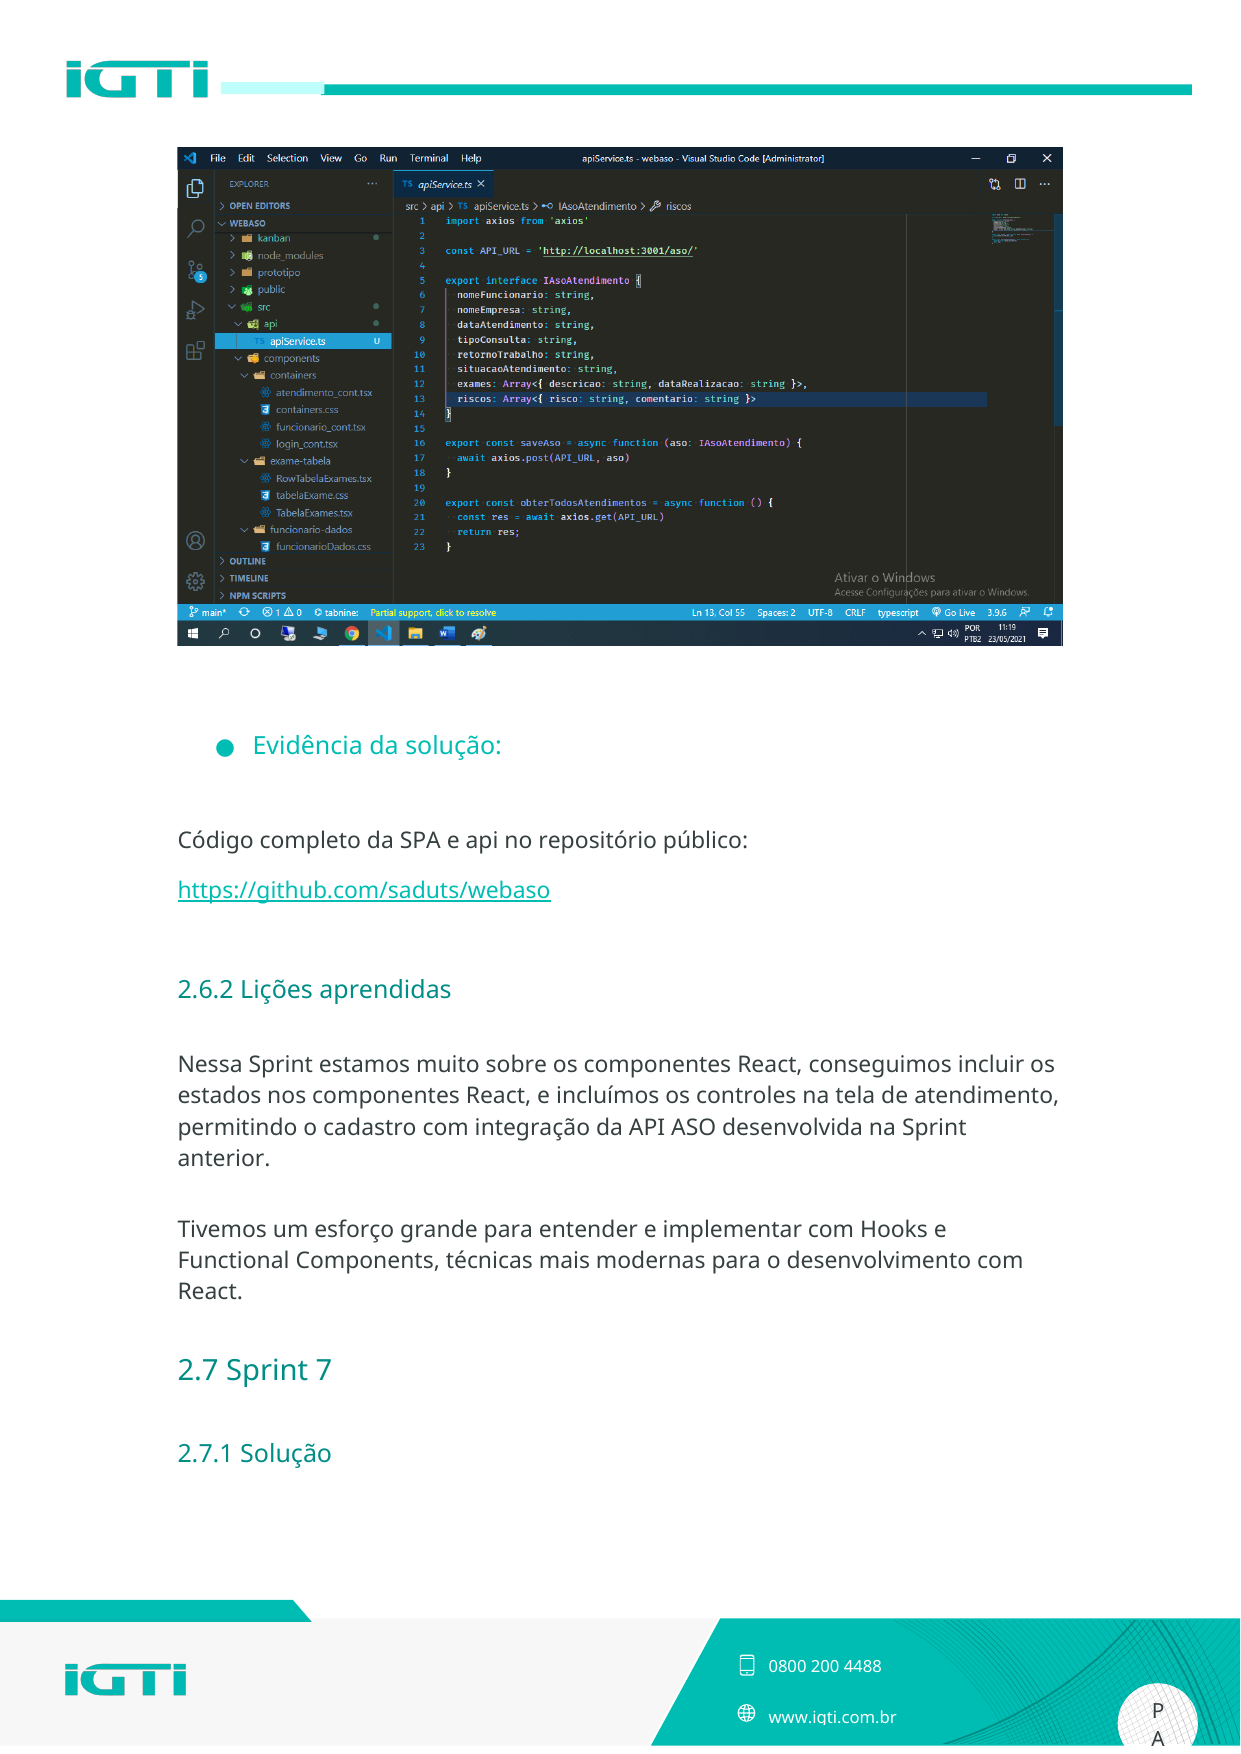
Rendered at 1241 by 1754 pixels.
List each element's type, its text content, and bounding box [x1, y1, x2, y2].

picture [58, 54, 216, 104]
text 2.7.1 Solução [177, 1436, 1063, 1469]
picture [58, 1658, 193, 1701]
text Nessa Sprint estamos muito sobre os componentes React, conseguimos incluir os estados nos componentes React, e incluímos os controles na tela de atendimento, permitindo o cadastro com integração da API ASO desenvolvida na Sprint anterior. [177, 1048, 1063, 1173]
text https://github.com/saduts/webaso [177, 872, 1063, 905]
text Tivemos um esforço grande para entender e implementar com Hooks e Functional Components, técnicas mais modernas para o desenvolvimento com React. [177, 1213, 1063, 1307]
text Código completo da SPA e api no repositório público: [177, 822, 1063, 855]
text 2.6.2 Lições aprendidas [177, 972, 1063, 1006]
picture [177, 147, 1063, 646]
text 2.7 Sprint 7 [177, 1349, 1063, 1389]
list Evidência da solução: [215, 721, 1063, 768]
picture [890, 1620, 1241, 1744]
